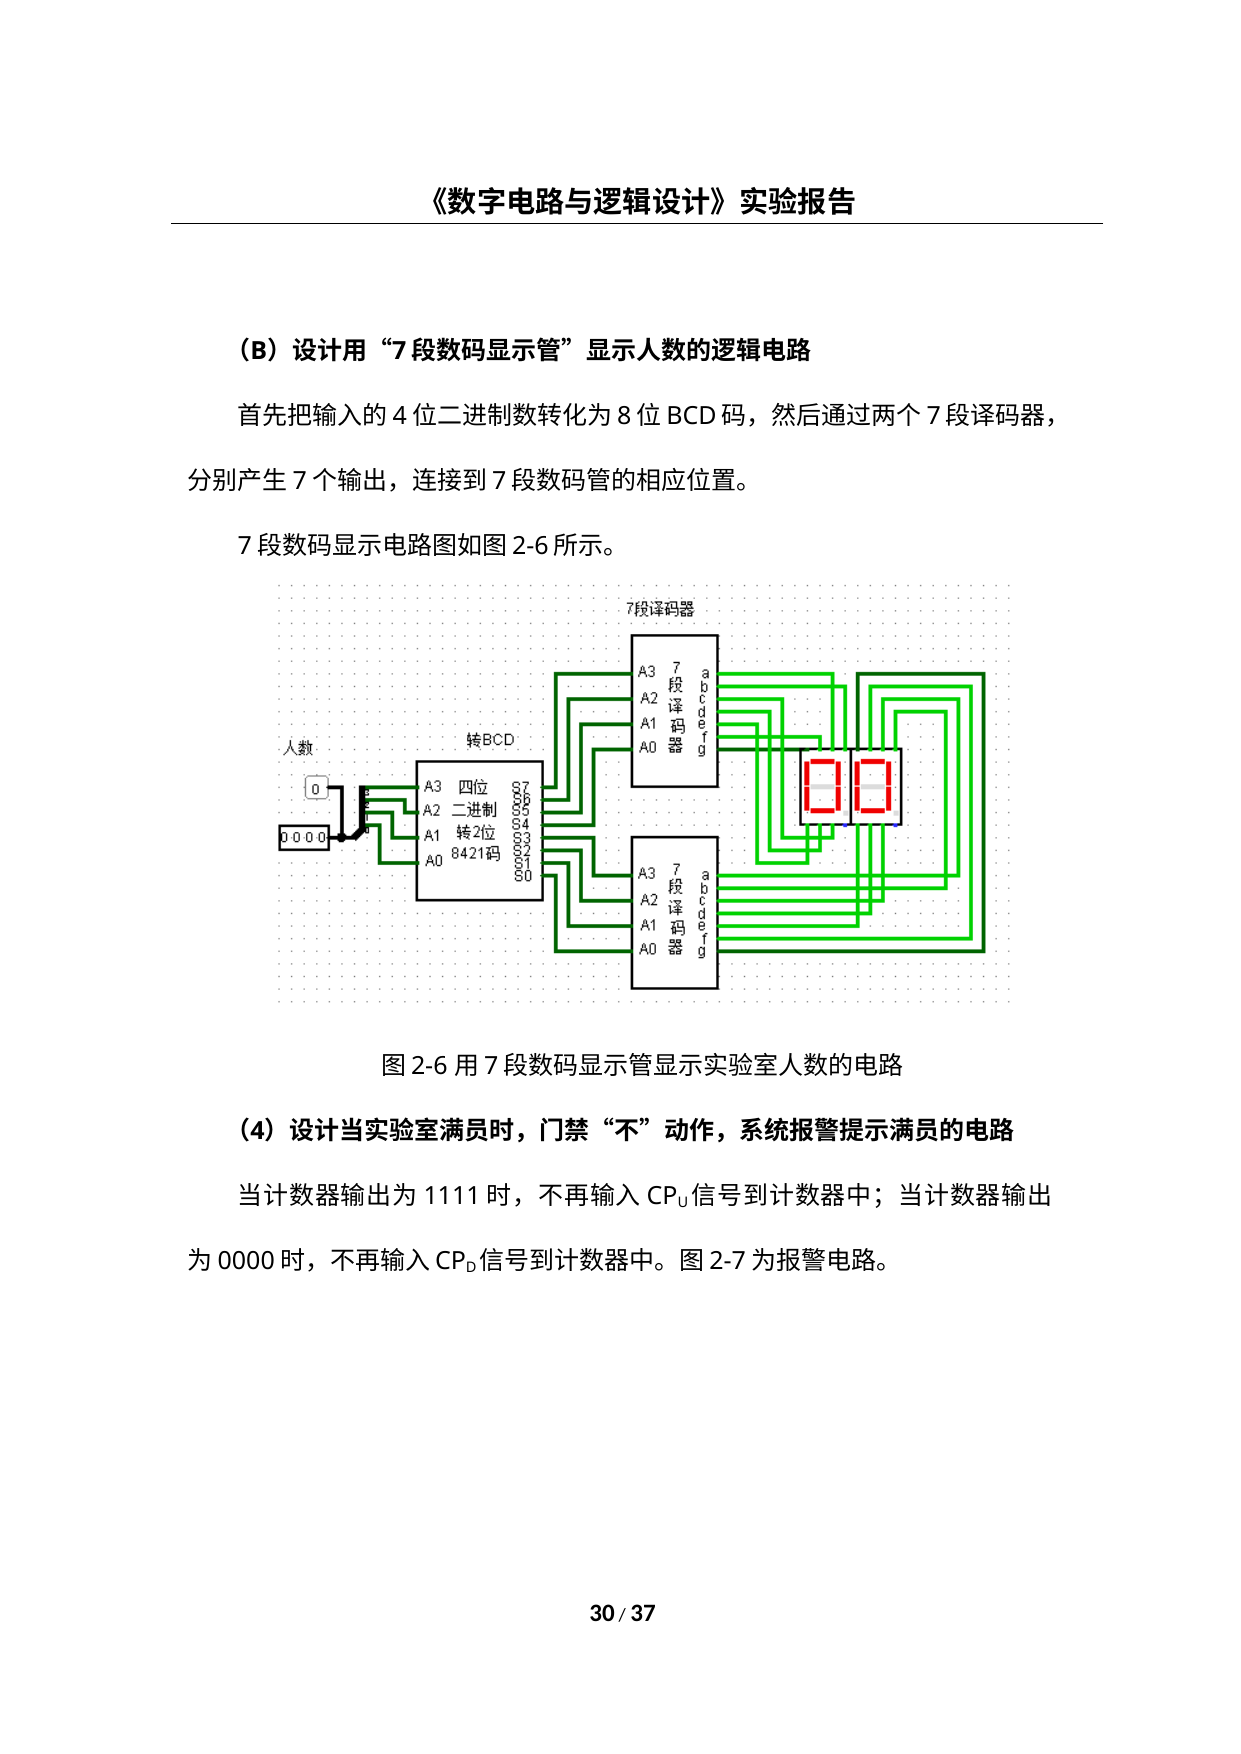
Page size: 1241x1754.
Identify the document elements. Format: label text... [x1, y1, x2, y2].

text 当计数器输出为1111时，不再输入CPU信号到计数器中；当计数器输出为0000时，不再输入CPD信号到计数器中。图2-7为报警电路。 [187, 1161, 1053, 1291]
text 7段数码显示电路图如图2-6所示。 [187, 511, 1053, 576]
picture [272, 575, 1012, 1005]
text （B）设计用“7段数码显示管”显示人数的逻辑电路 [187, 316, 1053, 381]
text 图2-6 用7段数码显示管显示实验室人数的电路 [231, 1031, 1053, 1096]
text 首先把输入的4位二进制数转化为8位BCD码，然后通过两个7段译码器，分别产生7个输出，连接到7段数码管的相应位置。 [187, 381, 1053, 511]
text （4）设计当实验室满员时，门禁“不”动作，系统报警提示满员的电路 [187, 1096, 1053, 1161]
